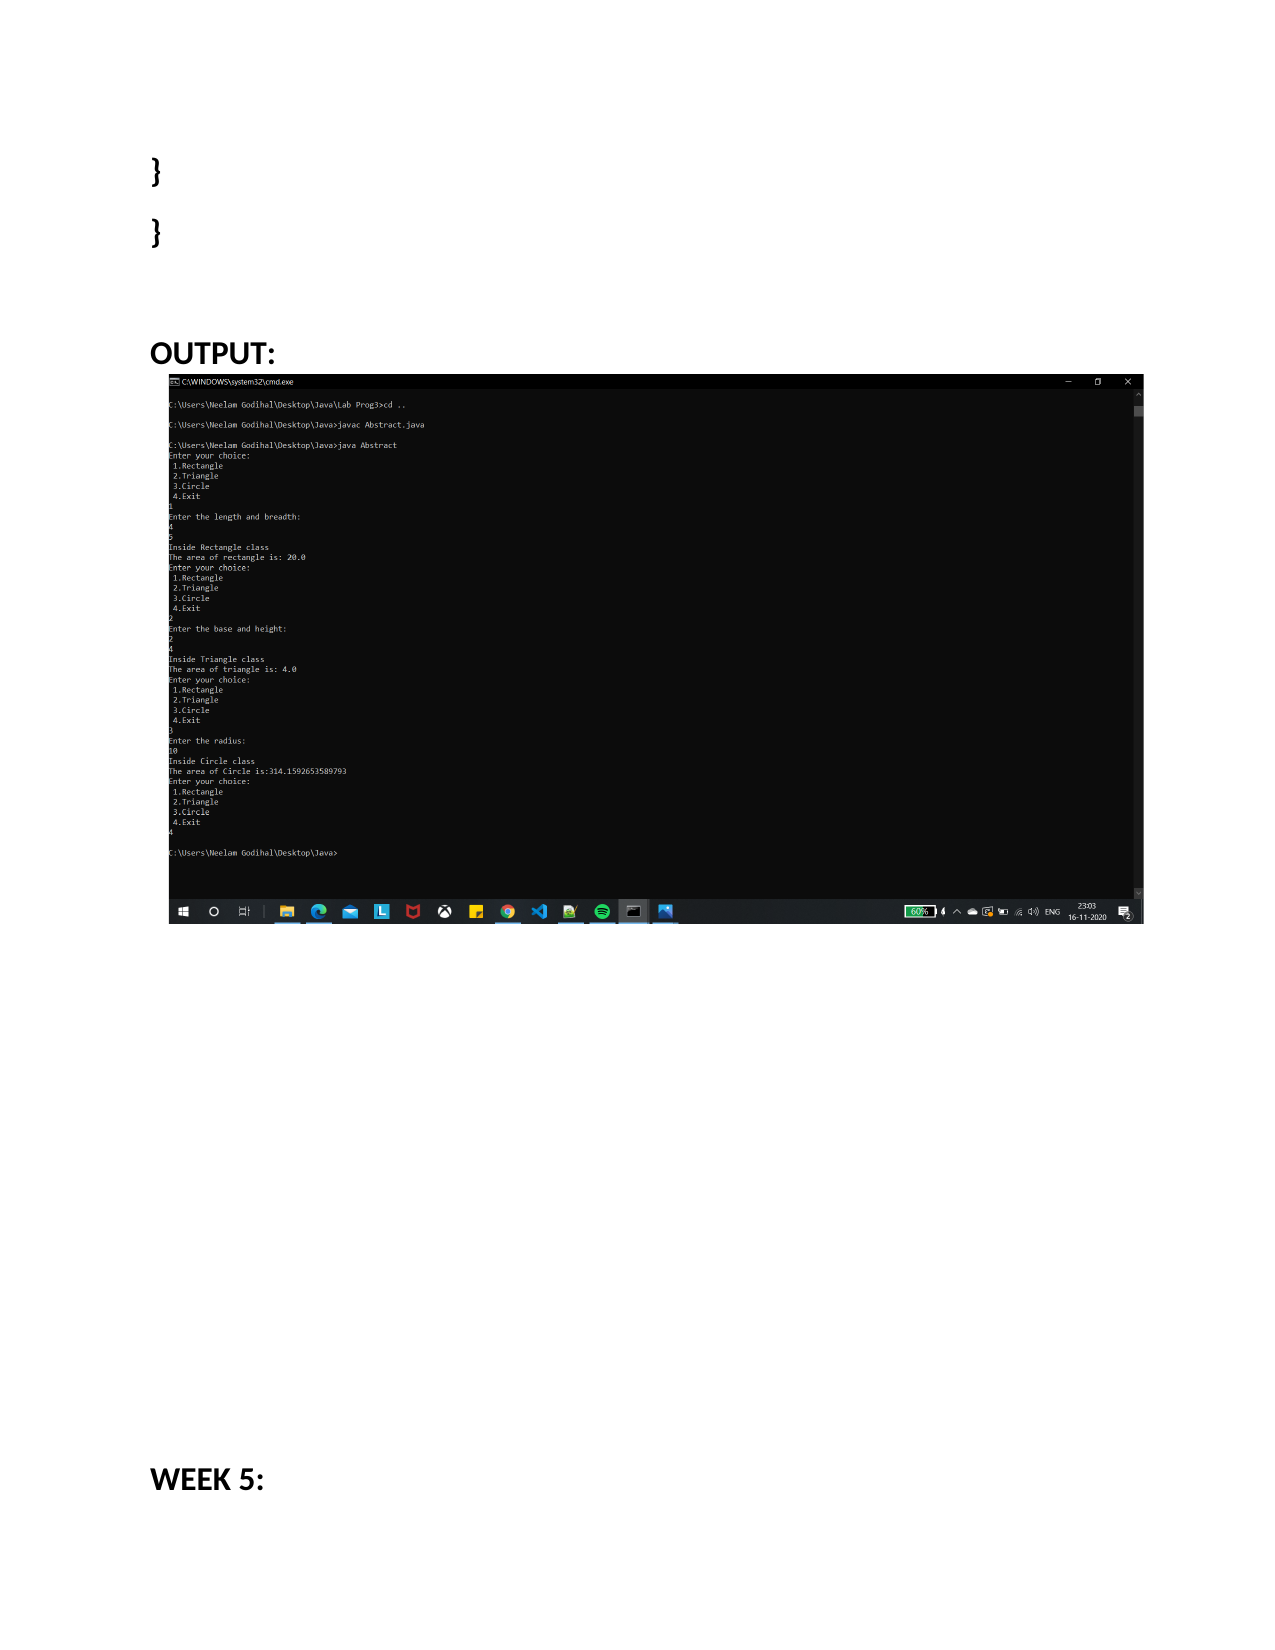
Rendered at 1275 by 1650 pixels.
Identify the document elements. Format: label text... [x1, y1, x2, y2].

text } [150, 211, 1125, 251]
text OUTPUT: [150, 332, 1125, 923]
text } [150, 150, 1125, 191]
text WEEK 5: [150, 1458, 1125, 1498]
